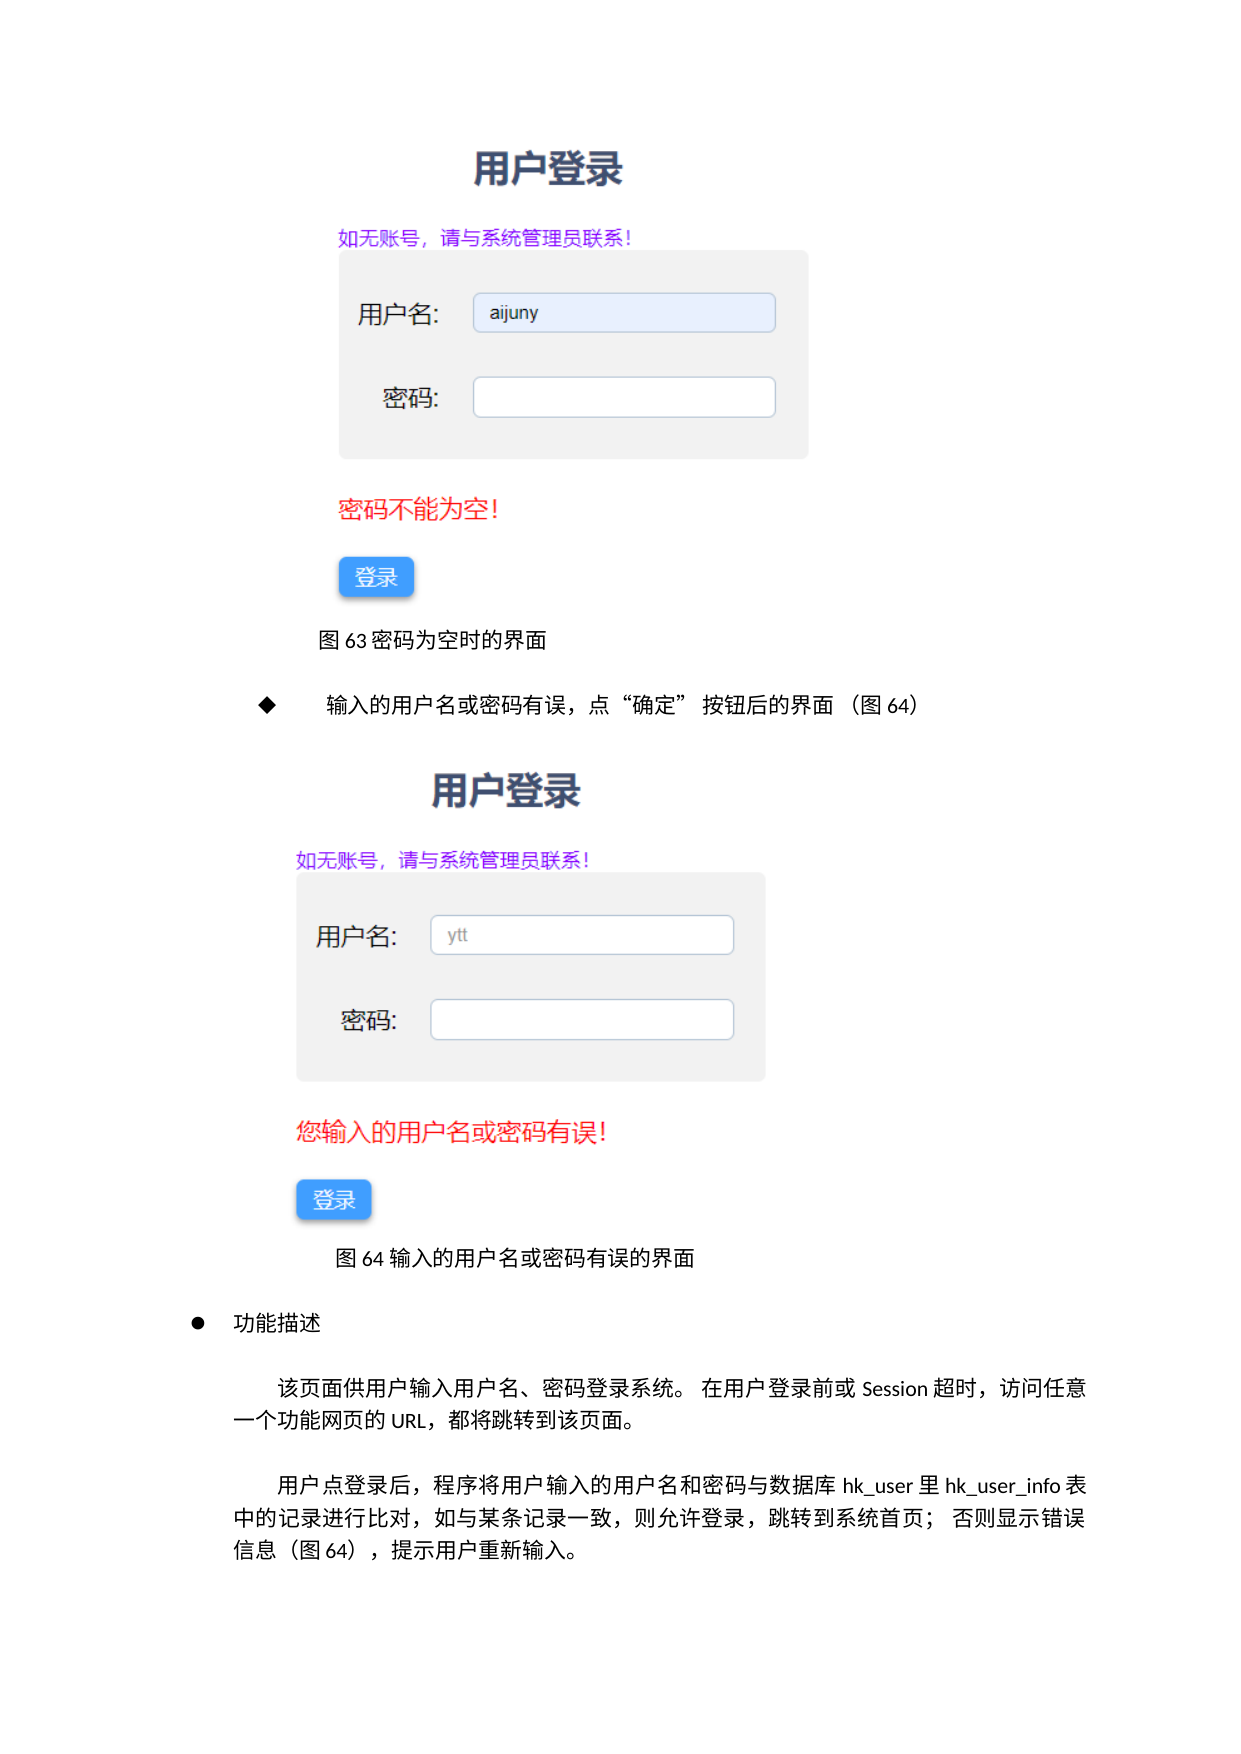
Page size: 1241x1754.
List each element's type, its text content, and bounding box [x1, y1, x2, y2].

list 用户点登录后，程序将用户输入的用户名和密码与数据库hk_user里hk_user_info表中的记录进行比对，如与某条记录一致，则允许登录，跳转到系统首页； 否则显示错误信息（图64），提示用户重新输入。 [233, 1468, 1087, 1565]
list 该页面供用户输入用户名、密码登录系统。 在用户登录前或Session超时，访问任意一个功能网页的URL，都将跳转到该页面。 [233, 1370, 1087, 1435]
list 功能描述 [189, 1305, 1087, 1338]
picture [299, 135, 835, 612]
list 图64 输入的用户名或密码有误的界面 [256, 1240, 1087, 1273]
list 图63 密码为空时的界面 [189, 623, 1087, 655]
list 输入的用户名或密码有误，点“确定” 按钮后的界面 （图64） [212, 688, 1087, 720]
picture [219, 757, 857, 1236]
